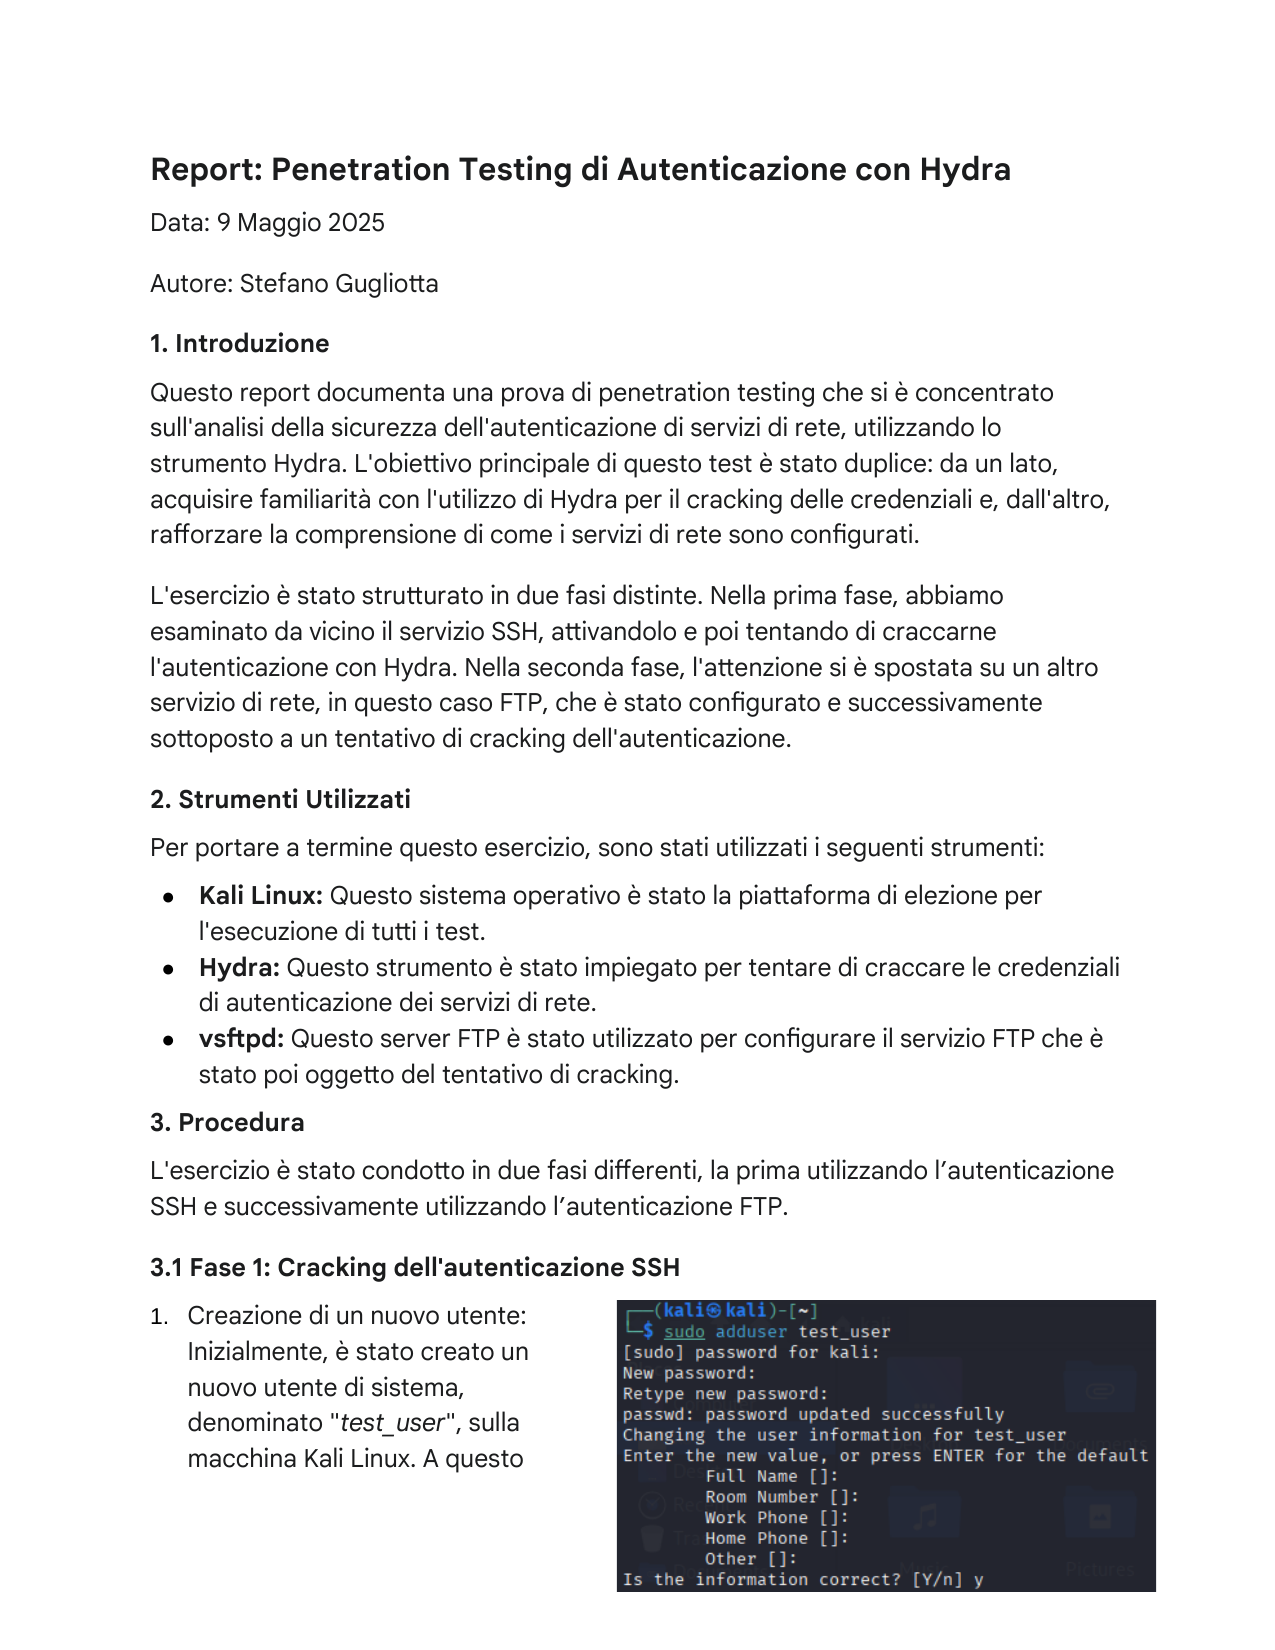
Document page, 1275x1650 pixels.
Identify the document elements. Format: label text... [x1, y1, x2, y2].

list vsftpd: Questo server FTP è stato utilizzato per configurare il servizio FTP che è stato poi oggetto del tentativo di cracking. [161, 1023, 1125, 1091]
picture [615, 1300, 1157, 1591]
text Data: 9 Maggio 2025 [150, 207, 1125, 238]
subtitle 2. Strumenti Utilizzati [150, 784, 1125, 815]
subtitle 1. Introduzione [150, 328, 1125, 360]
text Per portare a termine questo esercizio, sono stati utilizzati i seguenti strumenti: [150, 832, 1125, 864]
text Questo report documenta una prova di penetration testing che si è concentrato sull'analisi della sicurezza dell'autenticazione di servizi di rete, utilizzando lo strumento Hydra. L'obiettivo principale di questo test è stato duplice: da un lato, acquisire familiarità con l'utilizzo di Hydra per il cracking delle credenziali e, dall'altro, rafforzare la comprensione di come i servizi di rete sono configurati. [150, 377, 1125, 551]
subtitle 3.1 Fase 1: Cracking dell'autenticazione SSH [150, 1252, 1125, 1283]
text L'esercizio è stato condotto in due fasi differenti, la prima utilizzando l’autenticazione SSH e successivamente utilizzando l’autenticazione FTP. [150, 1156, 1125, 1223]
text Autore: Stefano Gugliotta [150, 268, 1125, 299]
subtitle Report: Penetration Testing di Autenticazione con Hydra [150, 150, 1125, 189]
text L'esercizio è stato strutturato in due fasi distinte. Nella prima fase, abbiamo esaminato da vicino il servizio SSH, attivandolo e poi tentando di craccarne l'autenticazione con Hydra. Nella seconda fase, l'attenzione si è spostata su un altro servizio di rete, in questo caso FTP, che è stato configurato e successivamente sottoposto a un tentativo di cracking dell'autenticazione. [150, 580, 1125, 755]
subtitle 3. Procedura [150, 1107, 1125, 1139]
list Hydra: Questo strumento è stato impiegato per tentare di craccare le credenziali di autenticazione dei servizi di rete. [161, 952, 1125, 1019]
list Kali Linux: Questo sistema operativo è stato la piattaforma di elezione per l'esecuzione di tutti i test. [161, 881, 1125, 948]
